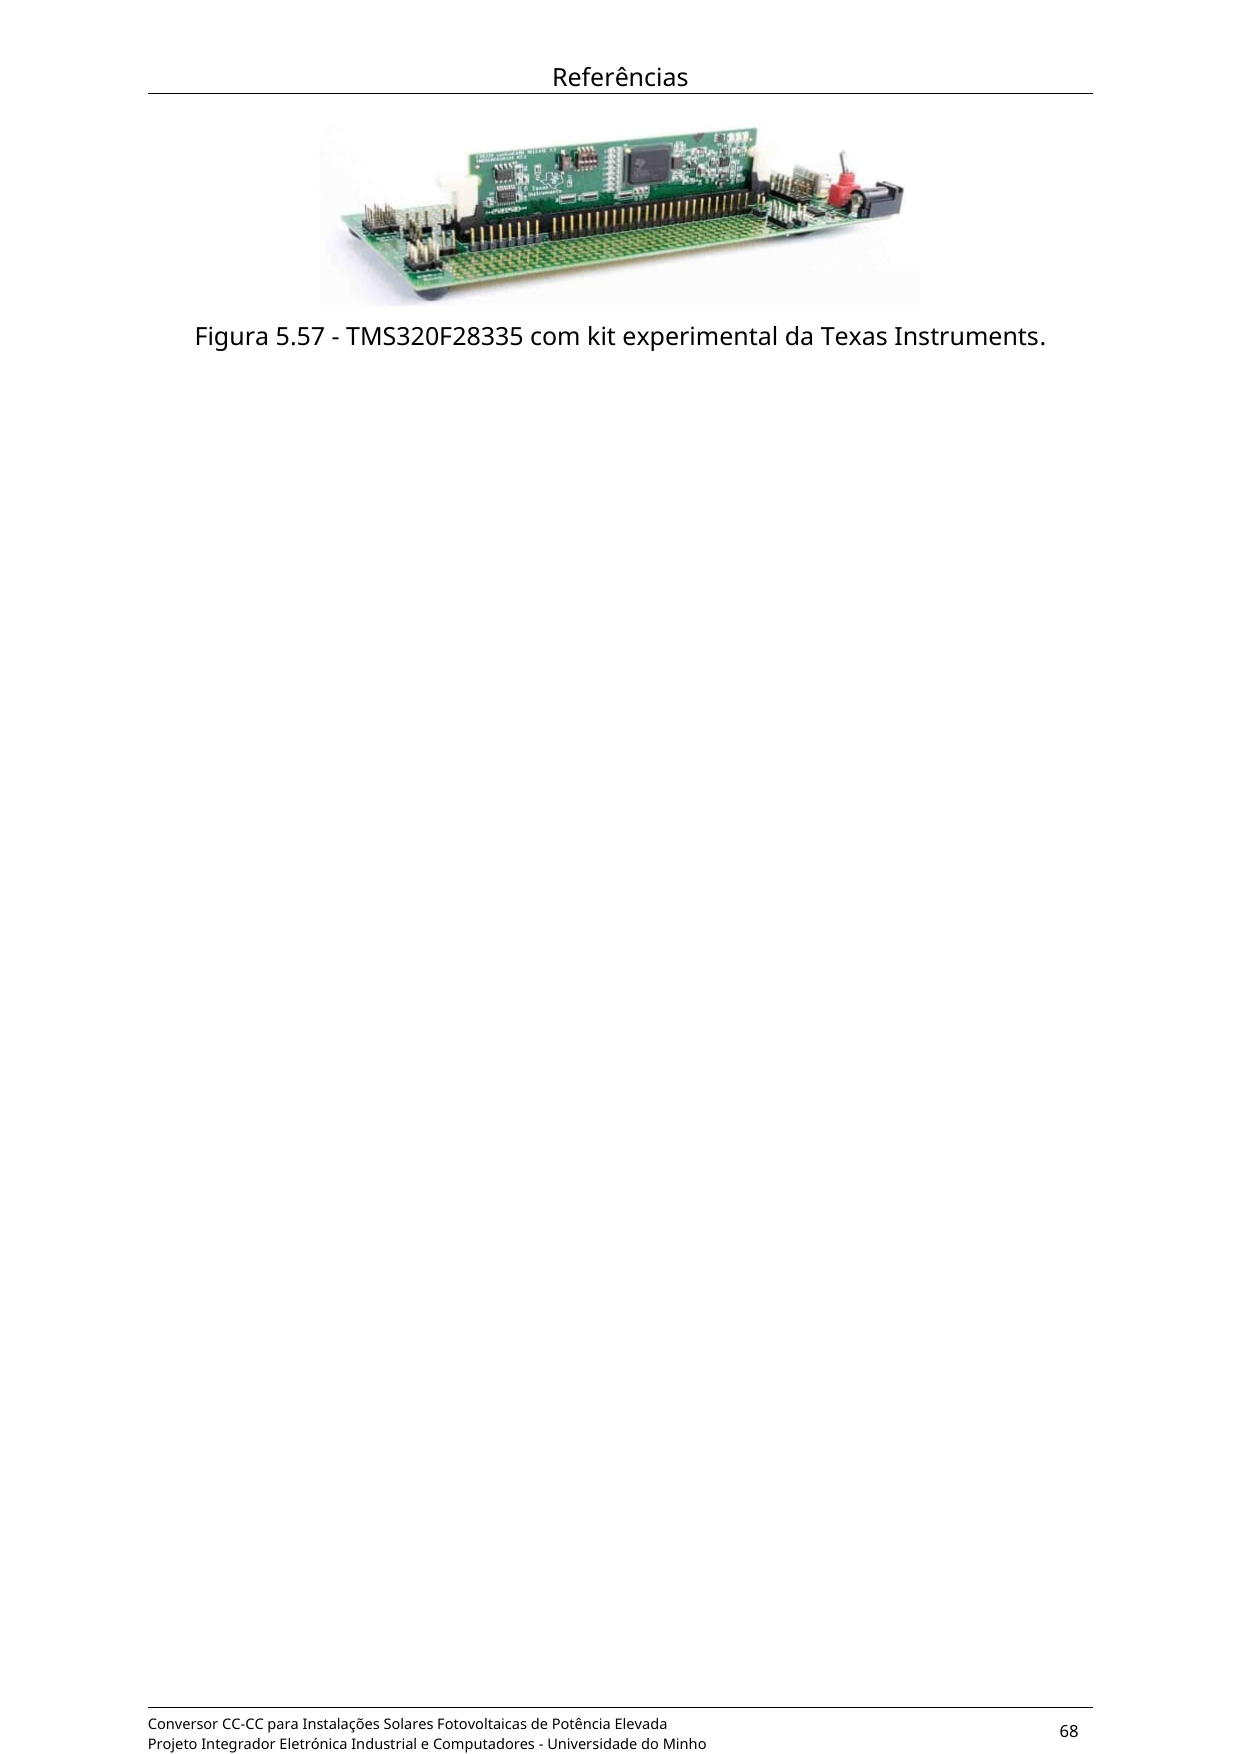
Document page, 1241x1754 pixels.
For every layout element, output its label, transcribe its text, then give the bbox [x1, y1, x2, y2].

picture [319, 118, 922, 306]
